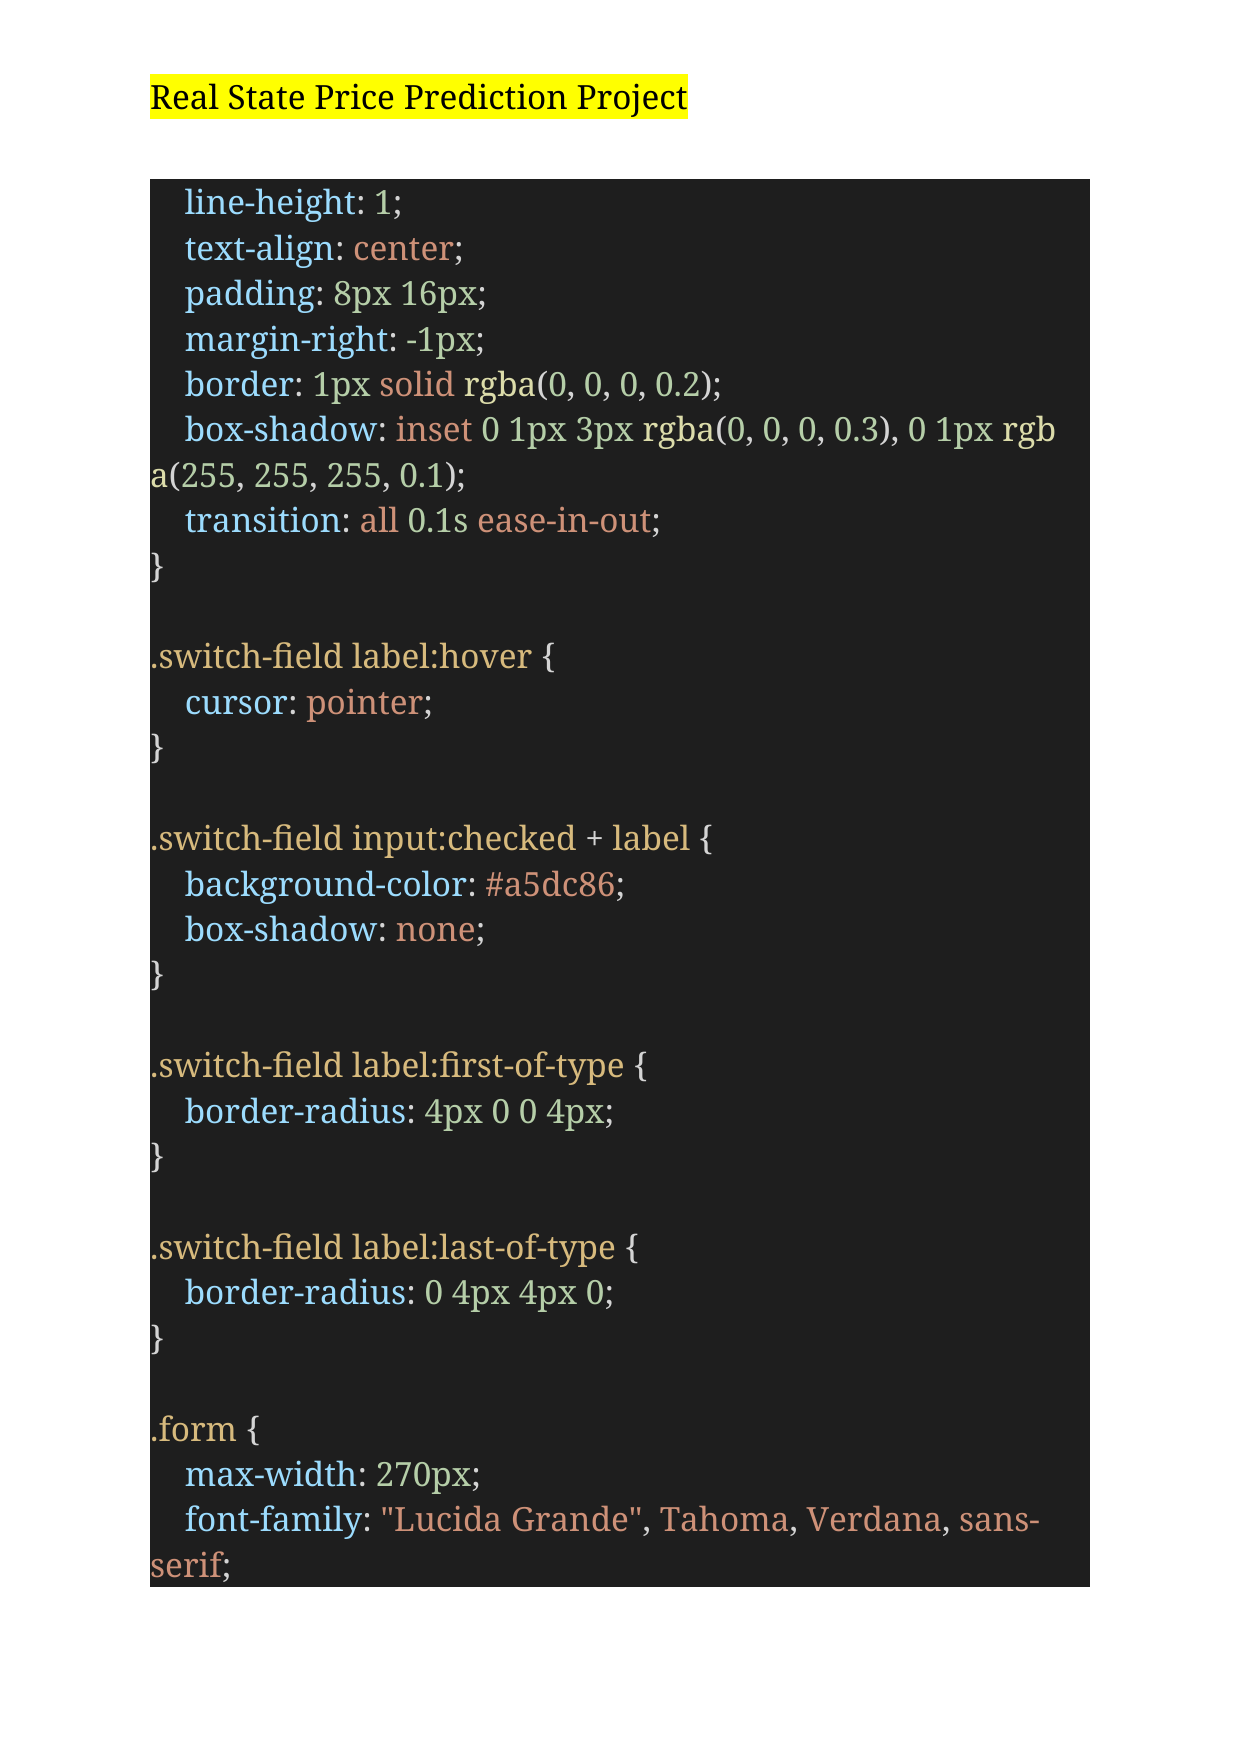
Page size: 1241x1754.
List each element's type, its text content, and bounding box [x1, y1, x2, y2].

text } [150, 1314, 1090, 1360]
text margin-right: -1px; [150, 315, 1090, 361]
text border: 1px solid rgba(0, 0, 0, 0.2); [150, 361, 1090, 406]
text transition: all 0.1s ease-in-out; [150, 497, 1090, 542]
text } [150, 724, 1090, 769]
text box-shadow: none; [150, 906, 1090, 951]
text max-width: 270px; [150, 1451, 1090, 1496]
text padding: 8px 16px; [150, 270, 1090, 315]
text cursor: pointer; [150, 679, 1090, 724]
text font-family: "Lucida Grande", Tahoma, Verdana, sans-serif; [150, 1496, 1090, 1587]
text box-shadow: inset 0 1px 3px rgba(0, 0, 0, 0.3), 0 1px rgba(255, 255, 255, 0.1); [150, 406, 1090, 497]
text .switch-field label:first-of-type { [150, 1042, 1090, 1087]
text } [150, 1133, 1090, 1178]
text text-align: center; [150, 224, 1090, 270]
text line-height: 1; [150, 179, 1090, 224]
text } [150, 542, 1090, 588]
text border-radius: 0 4px 4px 0; [150, 1269, 1090, 1314]
text background-color: #a5dc86; [150, 860, 1090, 906]
text .switch-field input:checked + label { [150, 815, 1090, 860]
text .switch-field label:hover { [150, 633, 1090, 679]
text .form { [150, 1405, 1090, 1451]
text border-radius: 4px 0 0 4px; [150, 1087, 1090, 1133]
text .switch-field label:last-of-type { [150, 1224, 1090, 1269]
text } [150, 951, 1090, 997]
